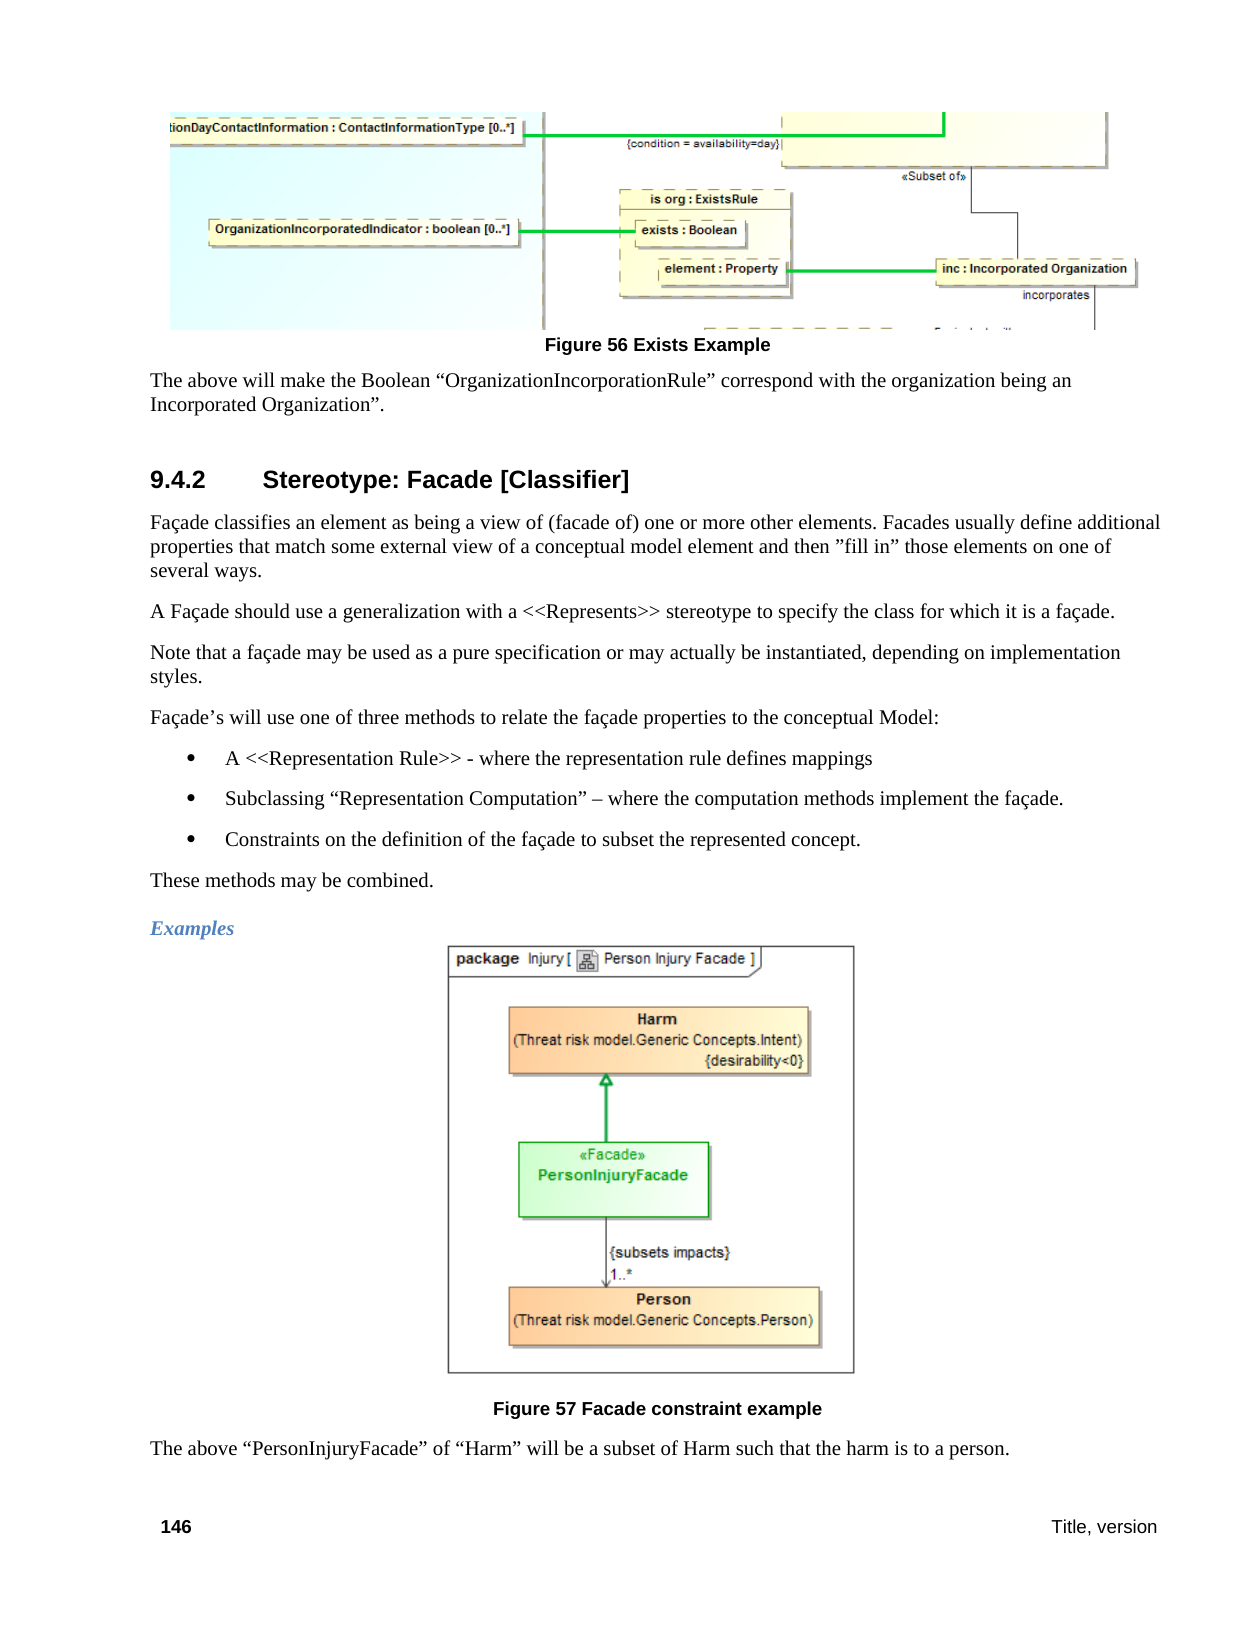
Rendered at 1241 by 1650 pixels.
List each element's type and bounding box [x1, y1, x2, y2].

picture [170, 112, 1146, 330]
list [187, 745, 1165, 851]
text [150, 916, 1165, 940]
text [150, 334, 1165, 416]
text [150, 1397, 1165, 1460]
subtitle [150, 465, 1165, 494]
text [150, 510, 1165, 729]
picture [442, 939, 874, 1393]
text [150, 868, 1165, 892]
